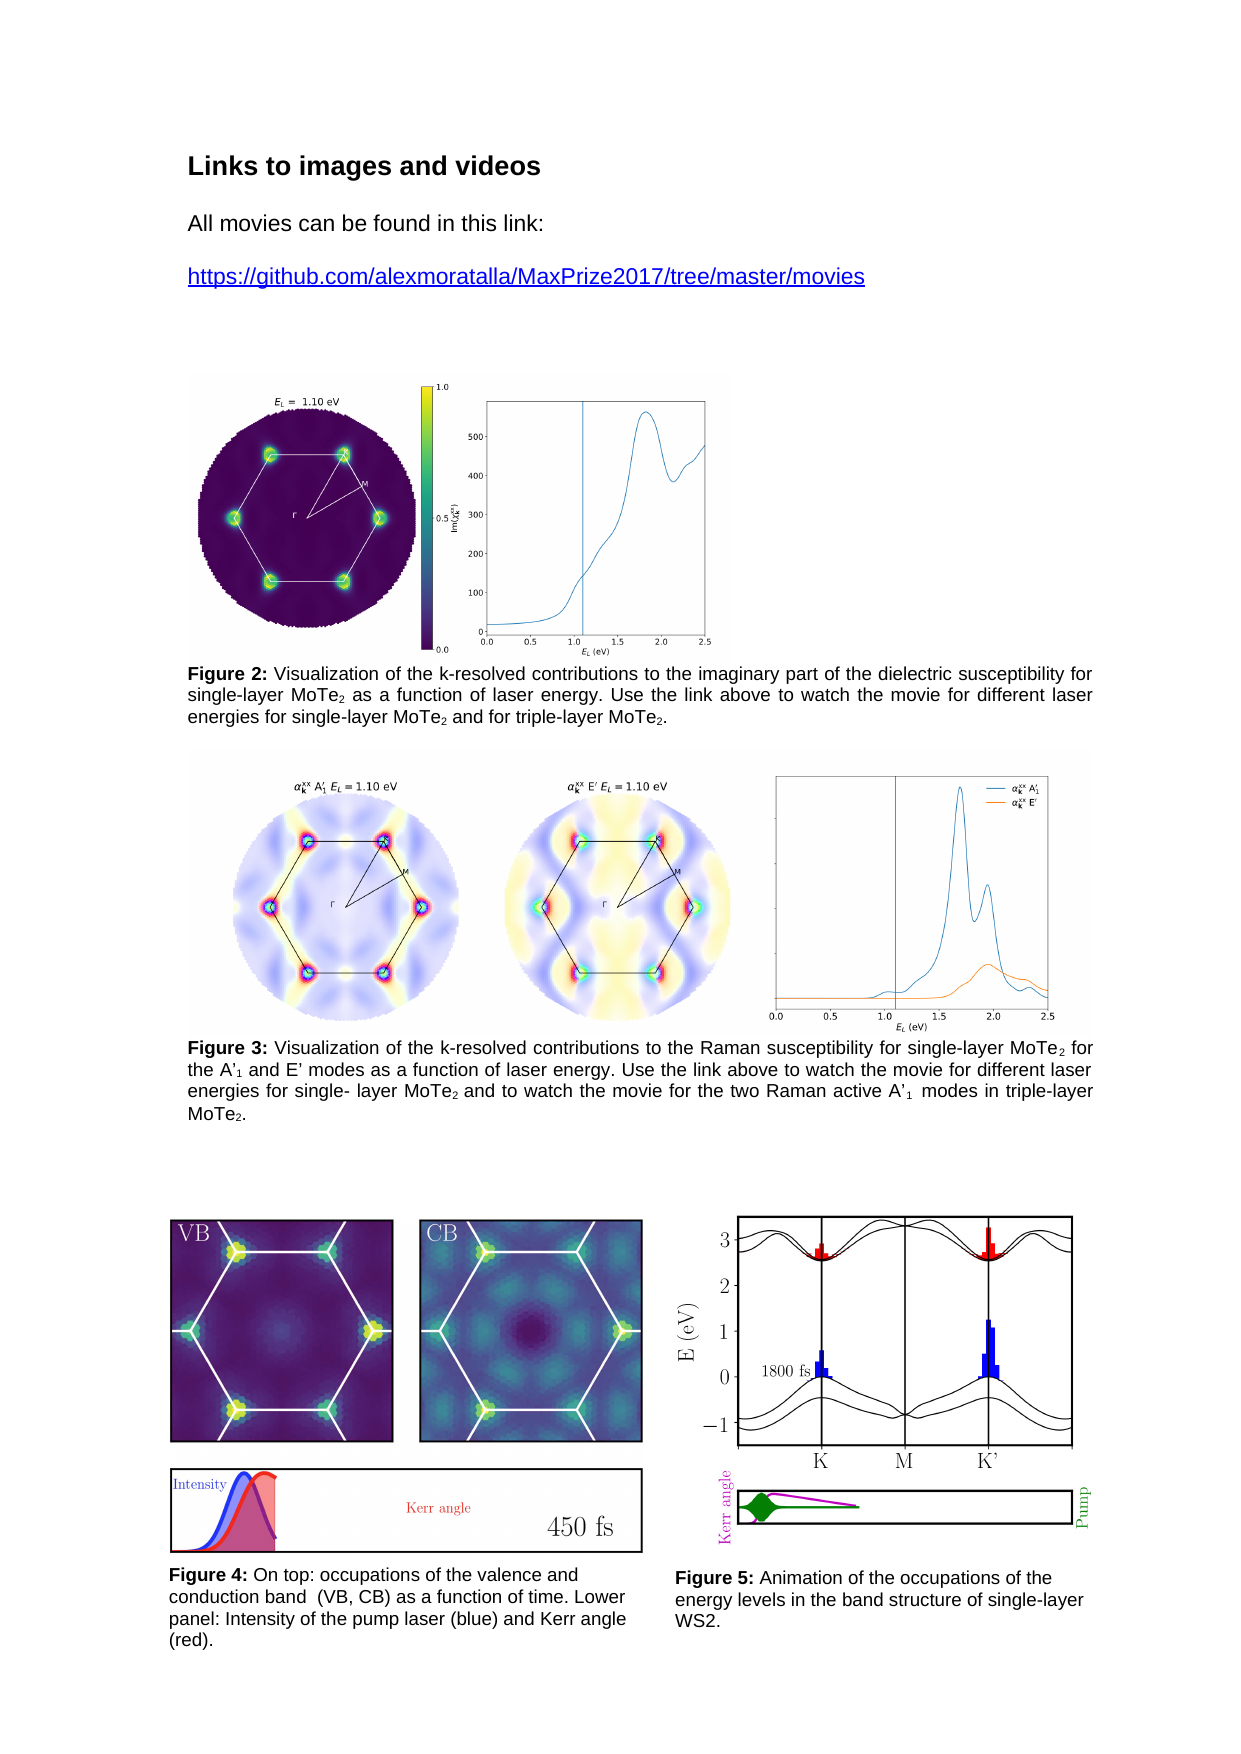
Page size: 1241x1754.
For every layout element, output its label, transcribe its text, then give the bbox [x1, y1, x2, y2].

picture [168, 1217, 645, 1555]
subtitle Links to images and videos [187, 150, 1093, 181]
picture [675, 1213, 1093, 1546]
text https://github.com/alexmoratalla/MaxPrize2017/tree/master/movies [187, 236, 1093, 289]
text Figure 2: Visualization of the k-resolved contributions to the imaginary part of the dielectric susceptibility for single-layer MoTe2 as a function of laser energy. Use the link above to watch the movie for different laser energies for single-layer MoTe2 and for triple-layer MoTe2. [187, 662, 1093, 727]
text All movies can be found in this link: [187, 210, 1093, 236]
text Figure 3: Visualization of the k-resolved contributions to the Raman susceptibility for single-layer MoTe2 for the A’1 and E’ modes as a function of laser energy. Use the link above to watch the movie for different laser energies for single- layer MoTe2 and to watch the movie for the two Raman active A’1 modes in triple-layer MoTe2. [187, 1037, 1093, 1124]
